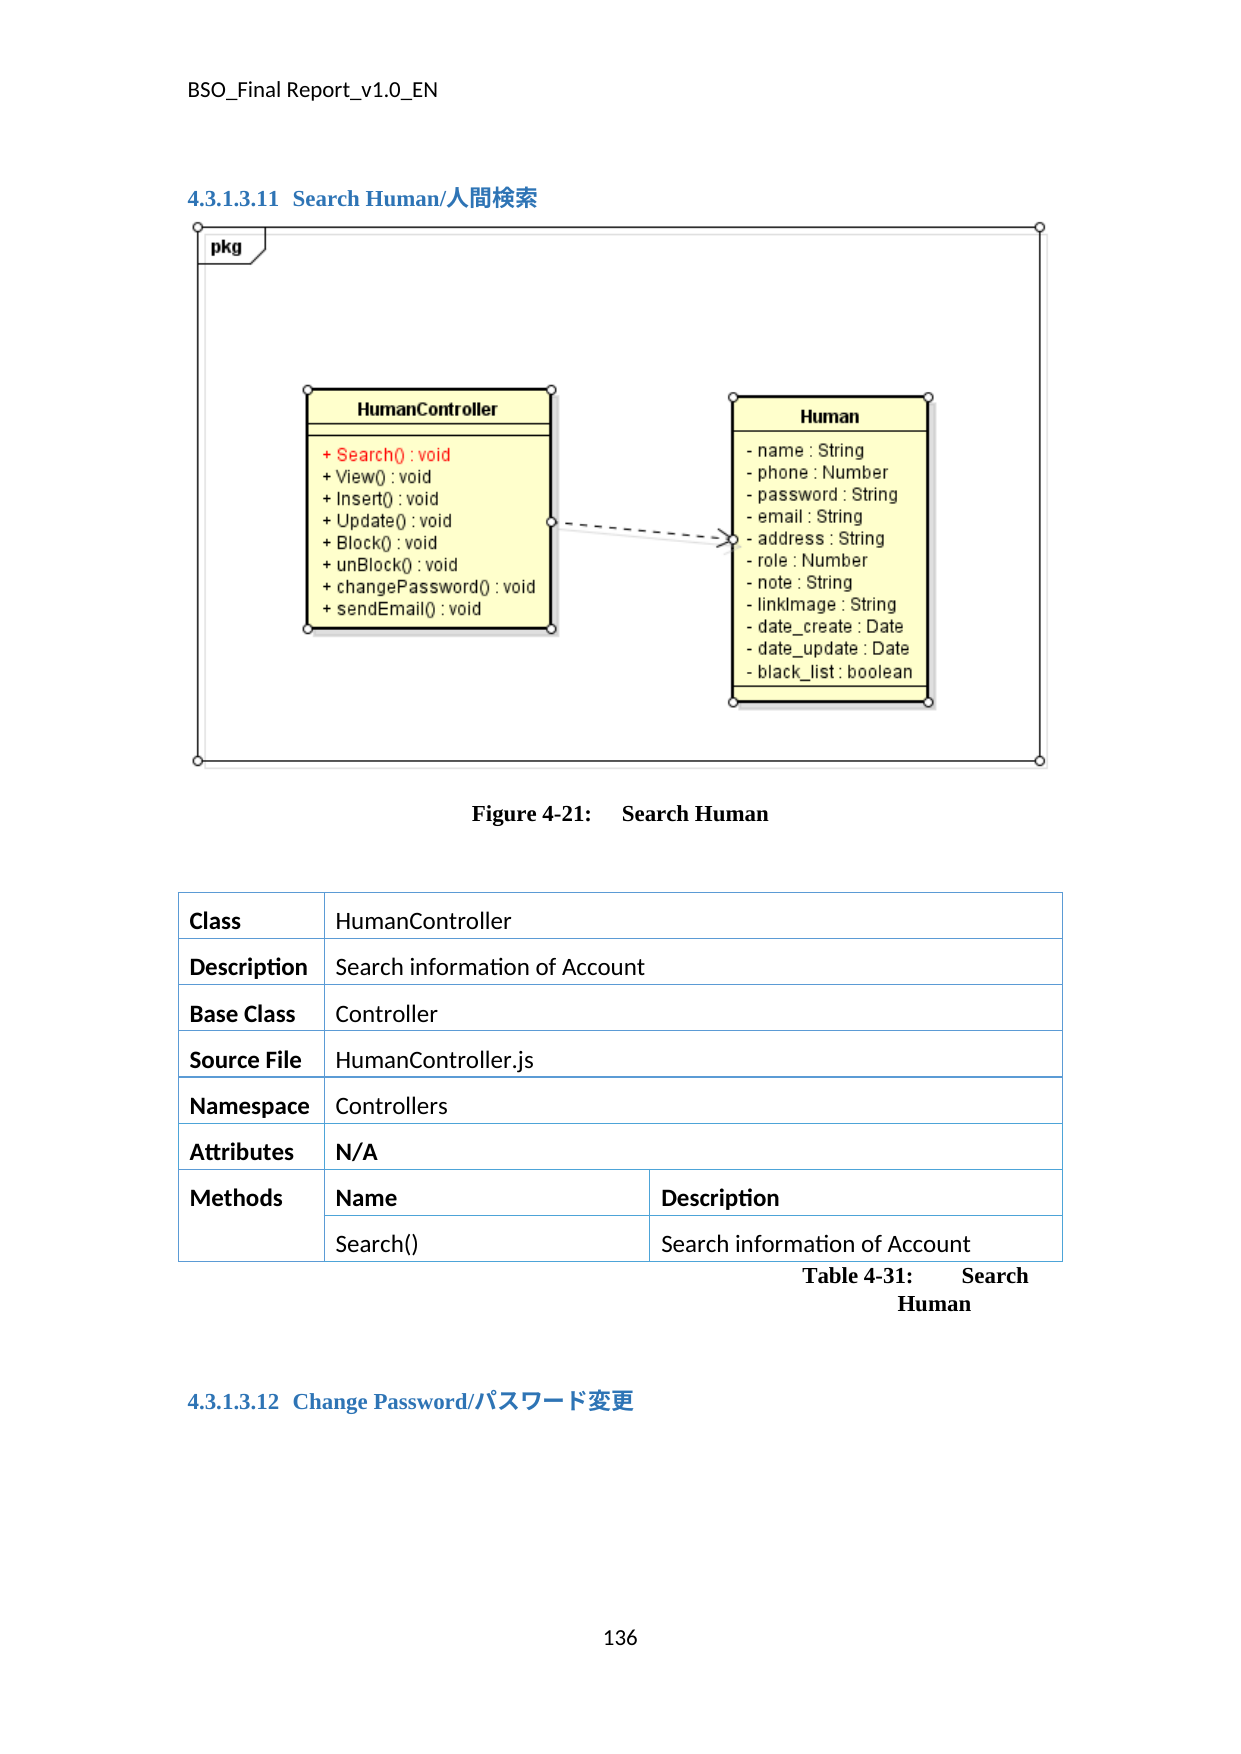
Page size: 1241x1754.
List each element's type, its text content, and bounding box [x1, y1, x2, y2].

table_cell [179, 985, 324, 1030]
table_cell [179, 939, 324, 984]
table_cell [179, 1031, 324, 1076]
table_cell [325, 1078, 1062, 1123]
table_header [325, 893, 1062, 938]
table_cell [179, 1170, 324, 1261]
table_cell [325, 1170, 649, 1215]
subtitle Change Password/パスワード変更 [187, 1382, 1053, 1416]
text Search Human [778, 1262, 1053, 1317]
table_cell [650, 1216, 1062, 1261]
subtitle Search Human/人間検索 [187, 180, 1053, 213]
text Search Human [187, 800, 1053, 826]
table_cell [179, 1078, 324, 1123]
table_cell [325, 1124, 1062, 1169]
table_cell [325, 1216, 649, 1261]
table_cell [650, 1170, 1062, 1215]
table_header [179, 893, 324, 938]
picture [187, 215, 1053, 781]
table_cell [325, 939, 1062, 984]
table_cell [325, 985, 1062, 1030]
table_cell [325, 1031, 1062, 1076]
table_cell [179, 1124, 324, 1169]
